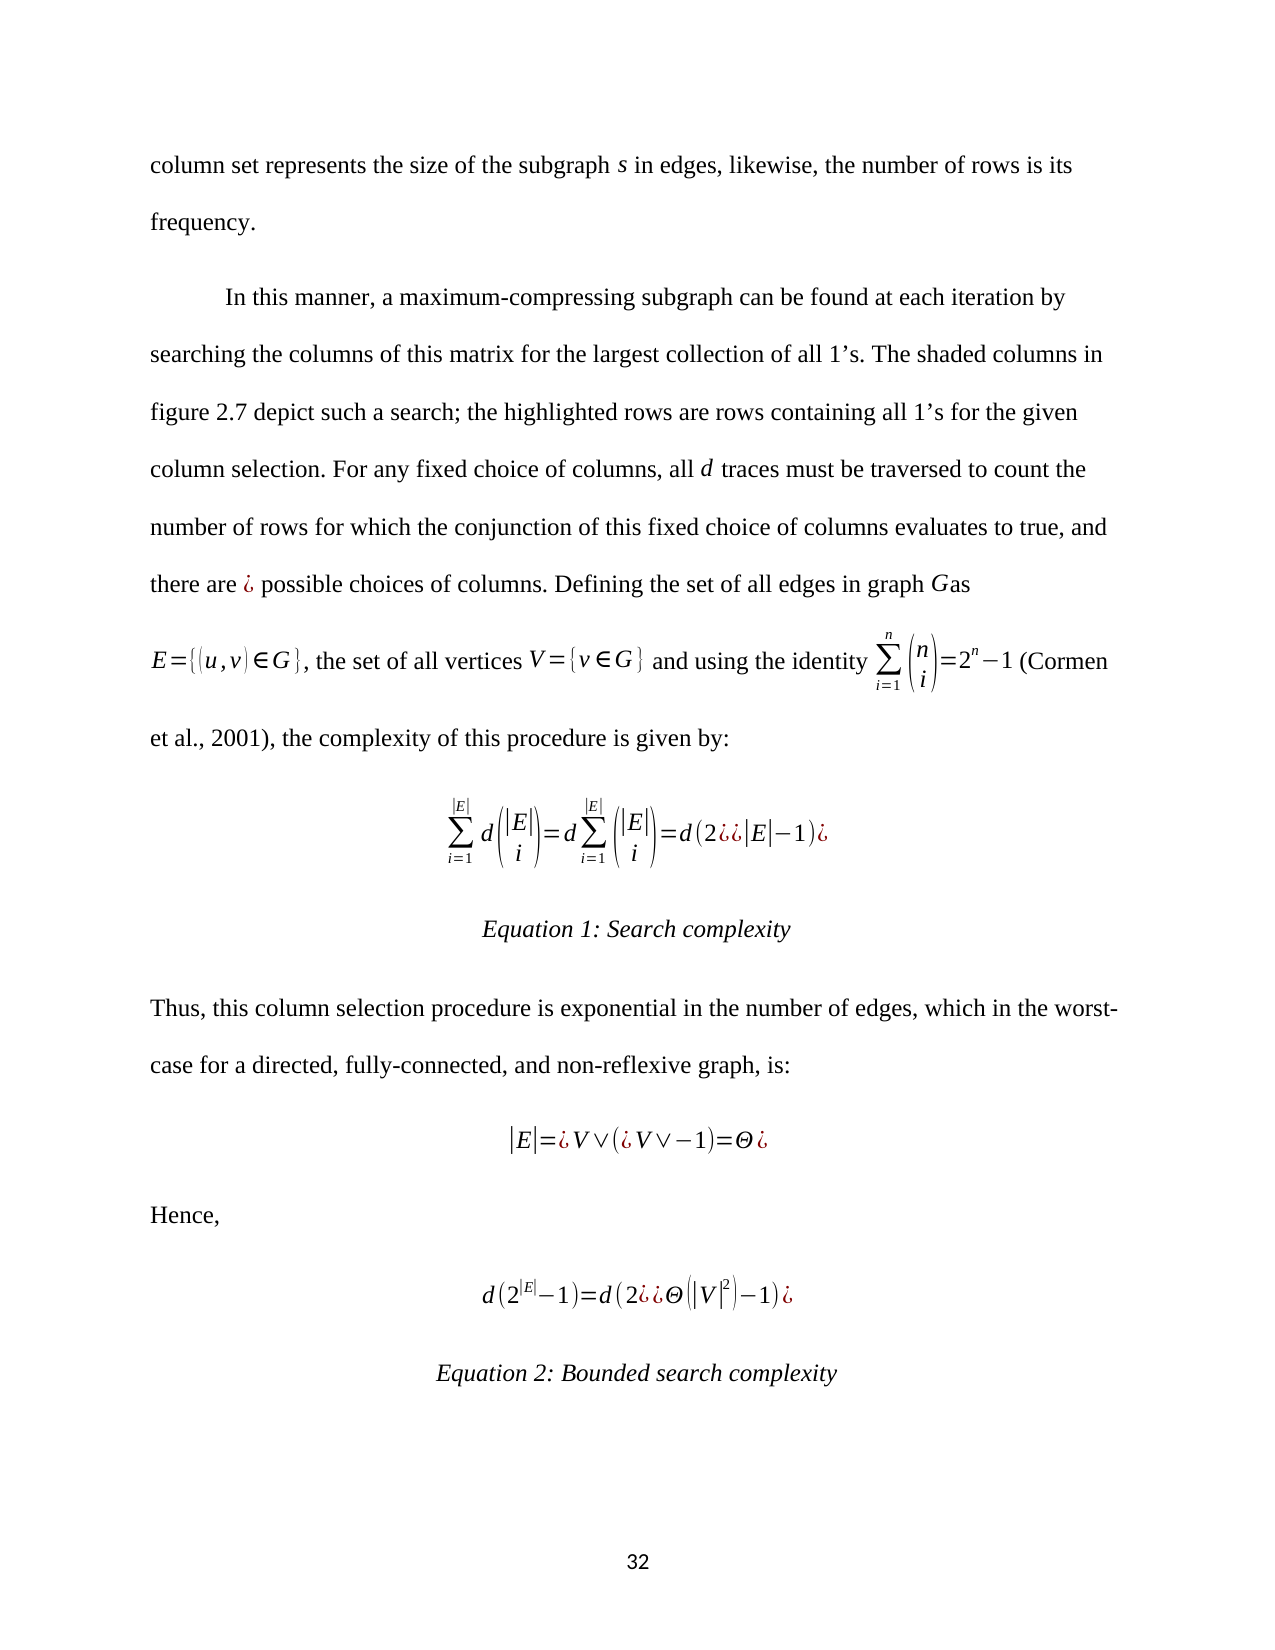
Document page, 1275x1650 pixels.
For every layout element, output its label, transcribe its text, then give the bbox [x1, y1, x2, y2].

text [150, 150, 1125, 236]
text Thus, this column selection procedure is exponential in the number of edges, which in the worst-case for a directed, fully-connected, and non-reflexive graph, is: [150, 993, 1125, 1079]
text Equation 2: Bounded search complexity [150, 1358, 1125, 1387]
text Equation 1: Search complexity [150, 914, 1125, 943]
text Hence, [150, 1200, 1125, 1229]
text In this manner, a maximum-compressing subgraph can be found at each iteration by searching the columns of this matrix for the largest collection of all 1’s. The shaded columns in figure 2.7 depict such a search; the highlighted rows are rows containing all 1’s for the given column selection. For any fixed choice of columns, all traces must be traversed to count the number of rows for which the conjunction of this fixed choice of columns evaluates to true, and there are possible choices of columns. Defining the set of all edges in graph as , the set of all vertices and using the identity (Cormen et al., 2001), the complexity of this procedure is given by: [150, 282, 1125, 752]
